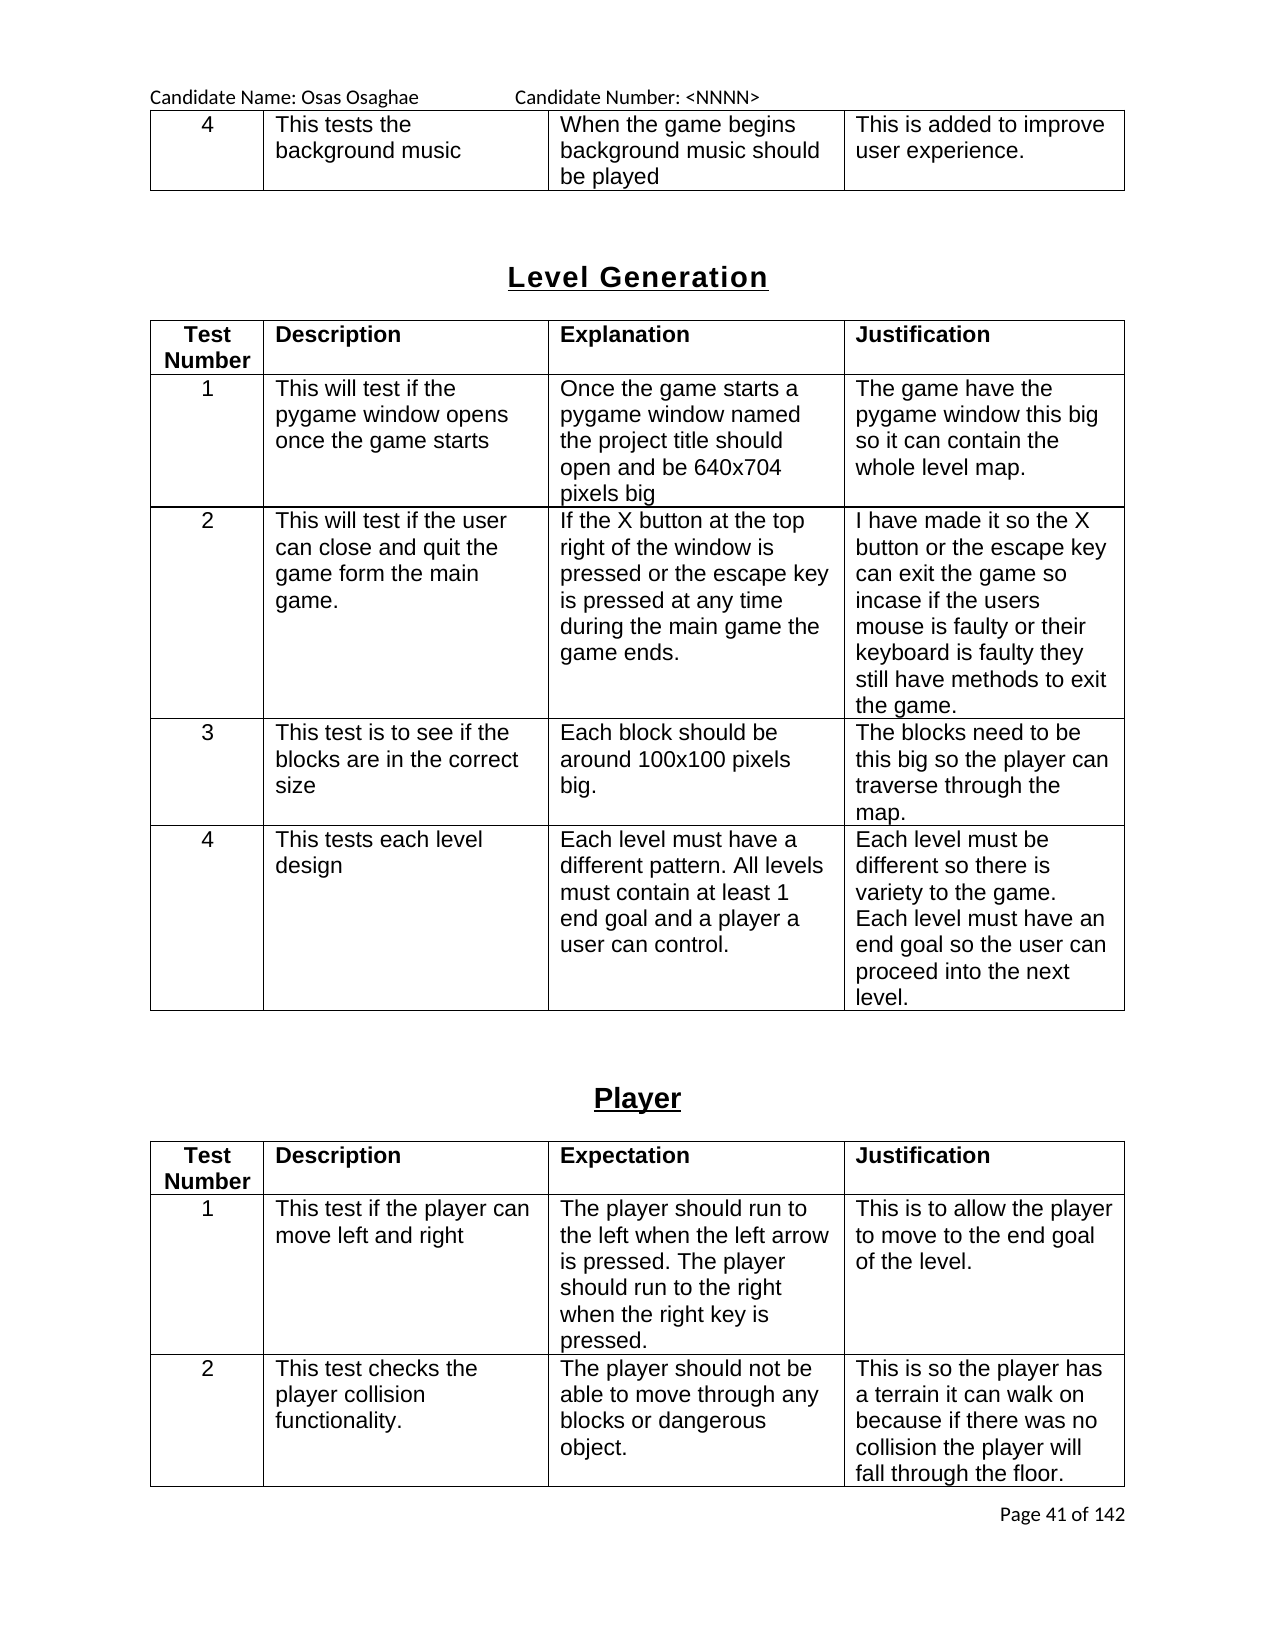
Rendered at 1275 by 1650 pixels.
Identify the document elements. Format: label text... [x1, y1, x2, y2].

table_header Test Number [151, 1142, 263, 1194]
table_cell This will test if the user can close and quit the game form the main game. [264, 508, 548, 718]
table_header Justification [845, 321, 1124, 374]
table_cell When the game begins background music should be played [549, 111, 844, 190]
table_header Test Number [151, 321, 263, 374]
table_header Expectation [549, 1142, 844, 1194]
table_cell The player should run to the left when the left arrow is pressed. The player should run to the right when the right key is pressed. [549, 1195, 844, 1353]
table_header Description [264, 321, 548, 374]
table_cell This test is to see if the blocks are in the correct size [264, 719, 548, 825]
table_cell 1 [151, 1195, 263, 1353]
table_cell This is to allow the player to move to the end goal of the level. [845, 1195, 1124, 1353]
table_cell Once the game starts a pygame window named the project title should open and be 640x704 pixels big [549, 375, 844, 506]
table_cell 3 [151, 719, 263, 825]
table_cell This will test if the pygame window opens once the game starts [264, 375, 548, 506]
table_cell The blocks need to be this big so the player can traverse through the map. [845, 719, 1124, 825]
table_cell If the X button at the top right of the window is pressed or the escape key is pressed at any time during the main game the game ends. [549, 508, 844, 718]
table_cell This test if the player can move left and right [264, 1195, 548, 1353]
table_cell This is so the player has a terrain it can walk on because if there was no collision the player will fall through the floor. [845, 1355, 1124, 1486]
table_cell Each level must be different so there is variety to the game. Each level must have an end goal so the user can proceed into the next level. [845, 826, 1124, 1010]
table_cell This tests the background music [264, 111, 548, 190]
table_header Justification [845, 1142, 1124, 1194]
table_cell Each block should be around 100x100 pixels big. [549, 719, 844, 825]
table_header Description [264, 1142, 548, 1194]
table_cell Each level must have a different pattern. All levels must contain at least 1 end goal and a player a user can control. [549, 826, 844, 1010]
text Level Generation [150, 261, 1125, 294]
table_cell The game have the pygame window this big so it can contain the whole level map. [845, 375, 1124, 506]
table_cell This is added to improve user experience. [845, 111, 1124, 190]
table_cell I have made it so the X button or the escape key can exit the game so incase if the users mouse is faulty or their keyboard is faulty they still have methods to exit the game. [845, 508, 1124, 718]
table_cell 4 [151, 111, 263, 190]
table_cell 2 [151, 508, 263, 718]
text Player [150, 1081, 1125, 1115]
table_cell This test checks the player collision functionality. [264, 1355, 548, 1486]
table_cell 1 [151, 375, 263, 506]
table_cell The player should not be able to move through any blocks or dangerous object. [549, 1355, 844, 1486]
table_cell 4 [151, 826, 263, 1010]
table_header Explanation [549, 321, 844, 374]
table_cell 2 [151, 1355, 263, 1486]
table_cell This tests each level design [264, 826, 548, 1010]
